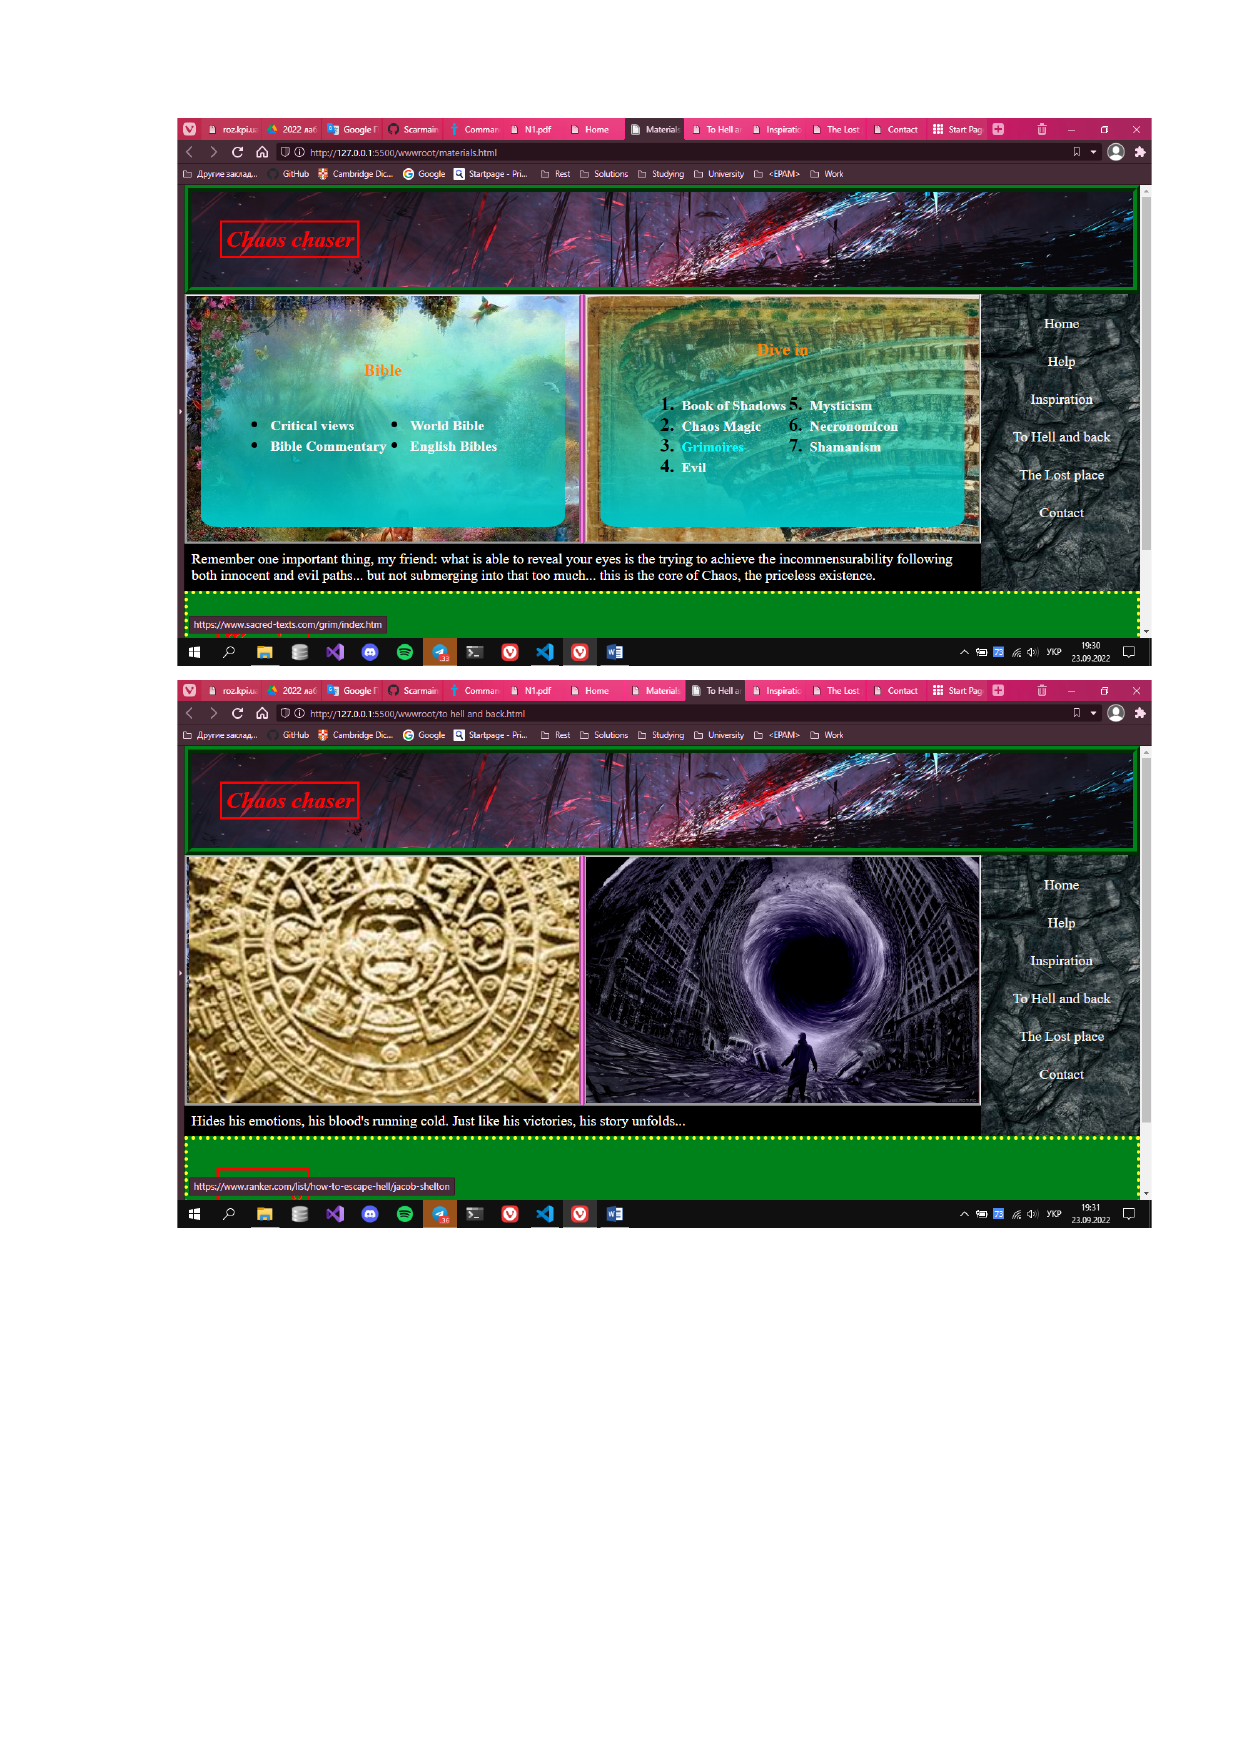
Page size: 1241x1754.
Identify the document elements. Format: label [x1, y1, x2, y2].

picture [177, 118, 1152, 666]
picture [177, 680, 1152, 1228]
